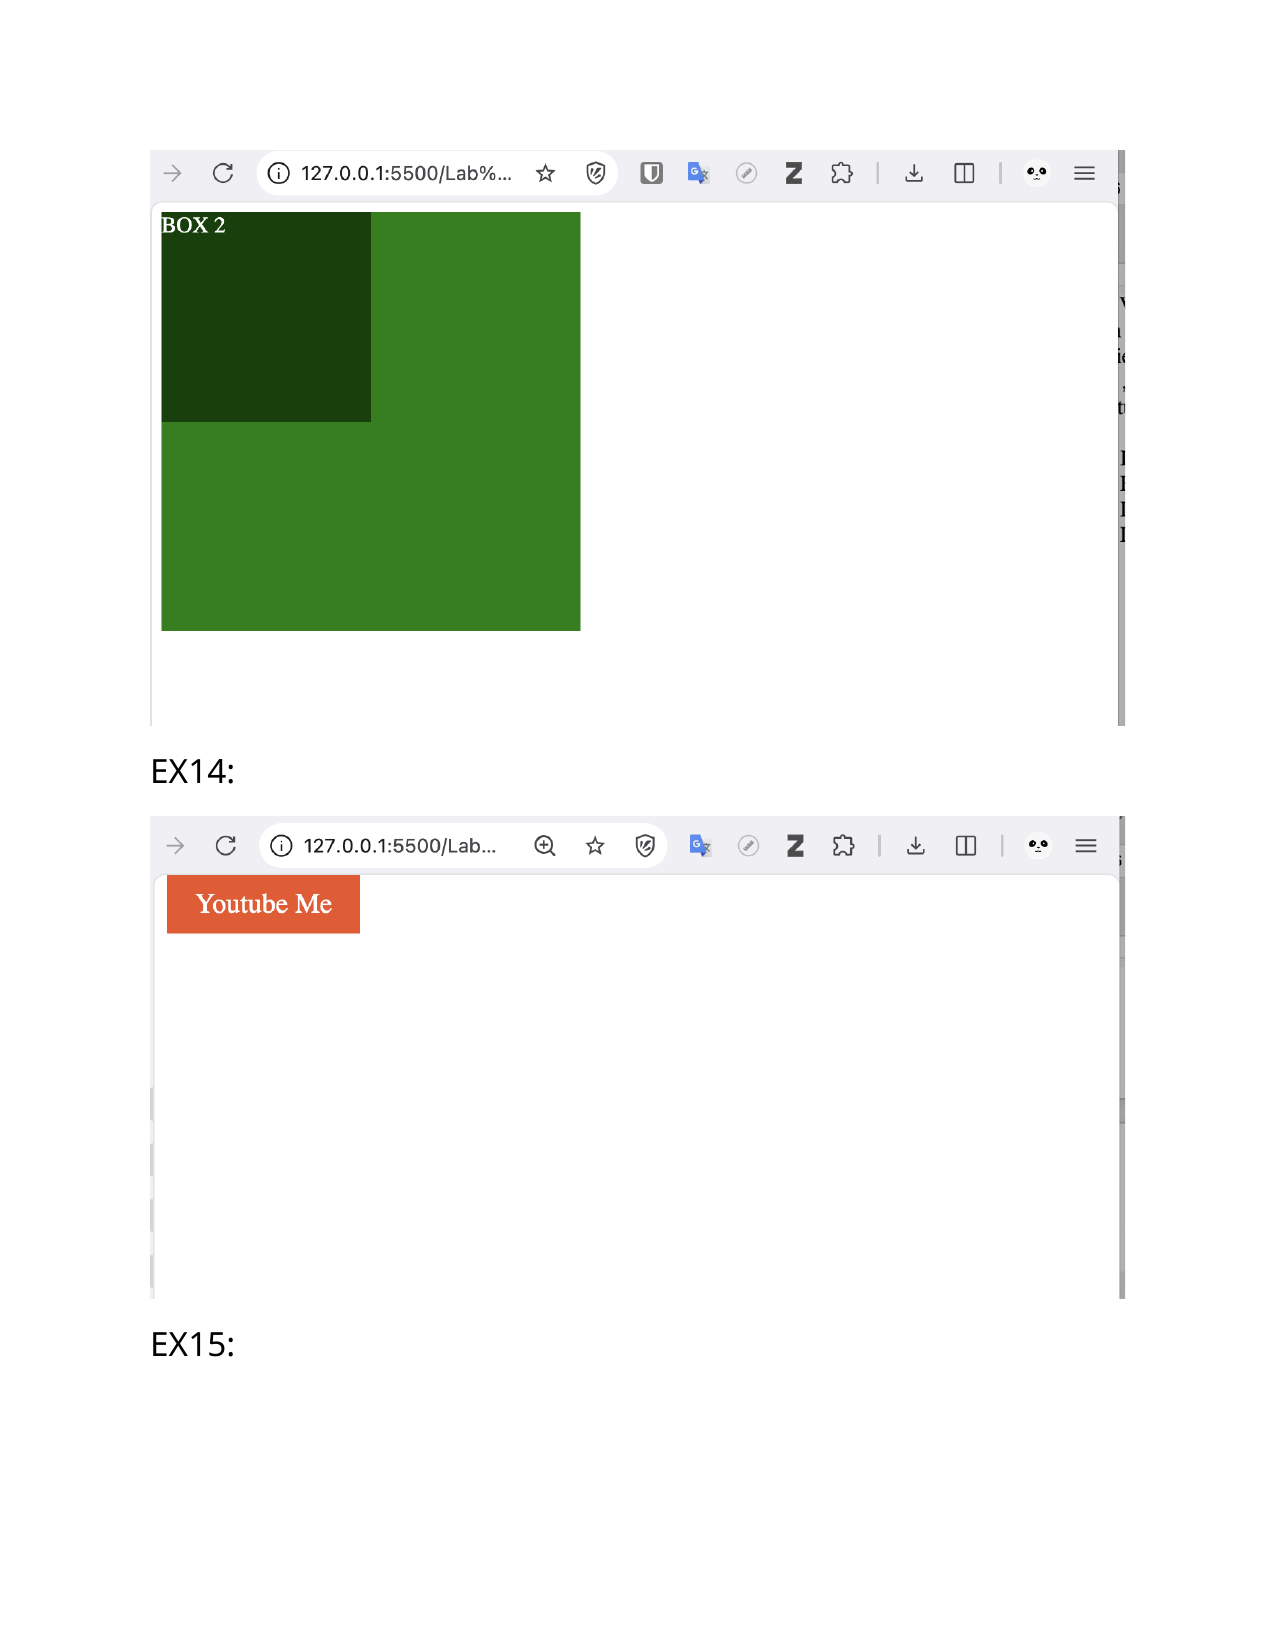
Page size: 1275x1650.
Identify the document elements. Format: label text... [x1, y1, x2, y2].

picture [150, 150, 1125, 726]
text EX15: [150, 1320, 1125, 1366]
picture [150, 816, 1125, 1299]
text EX14: [150, 748, 1125, 793]
